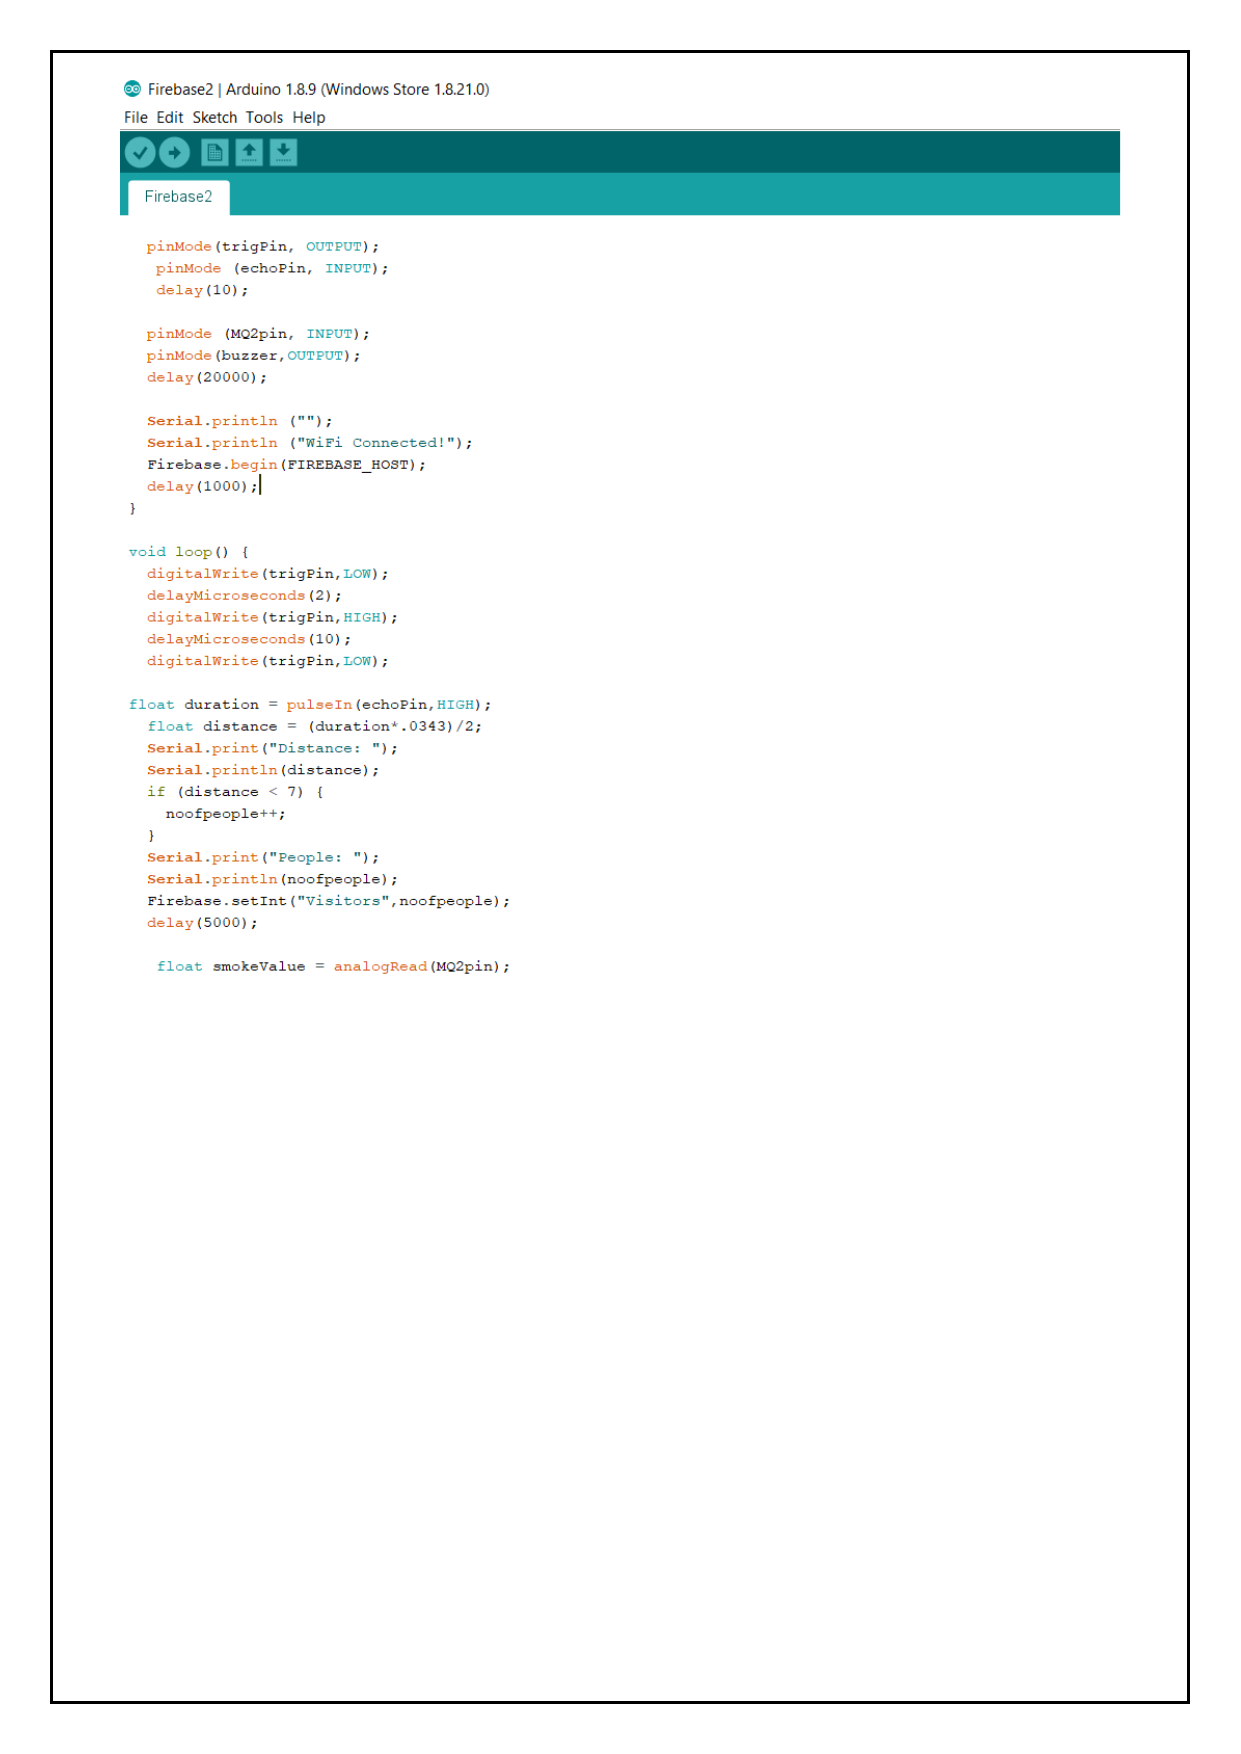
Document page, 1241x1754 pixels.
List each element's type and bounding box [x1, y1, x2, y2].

picture [120, 75, 1121, 981]
